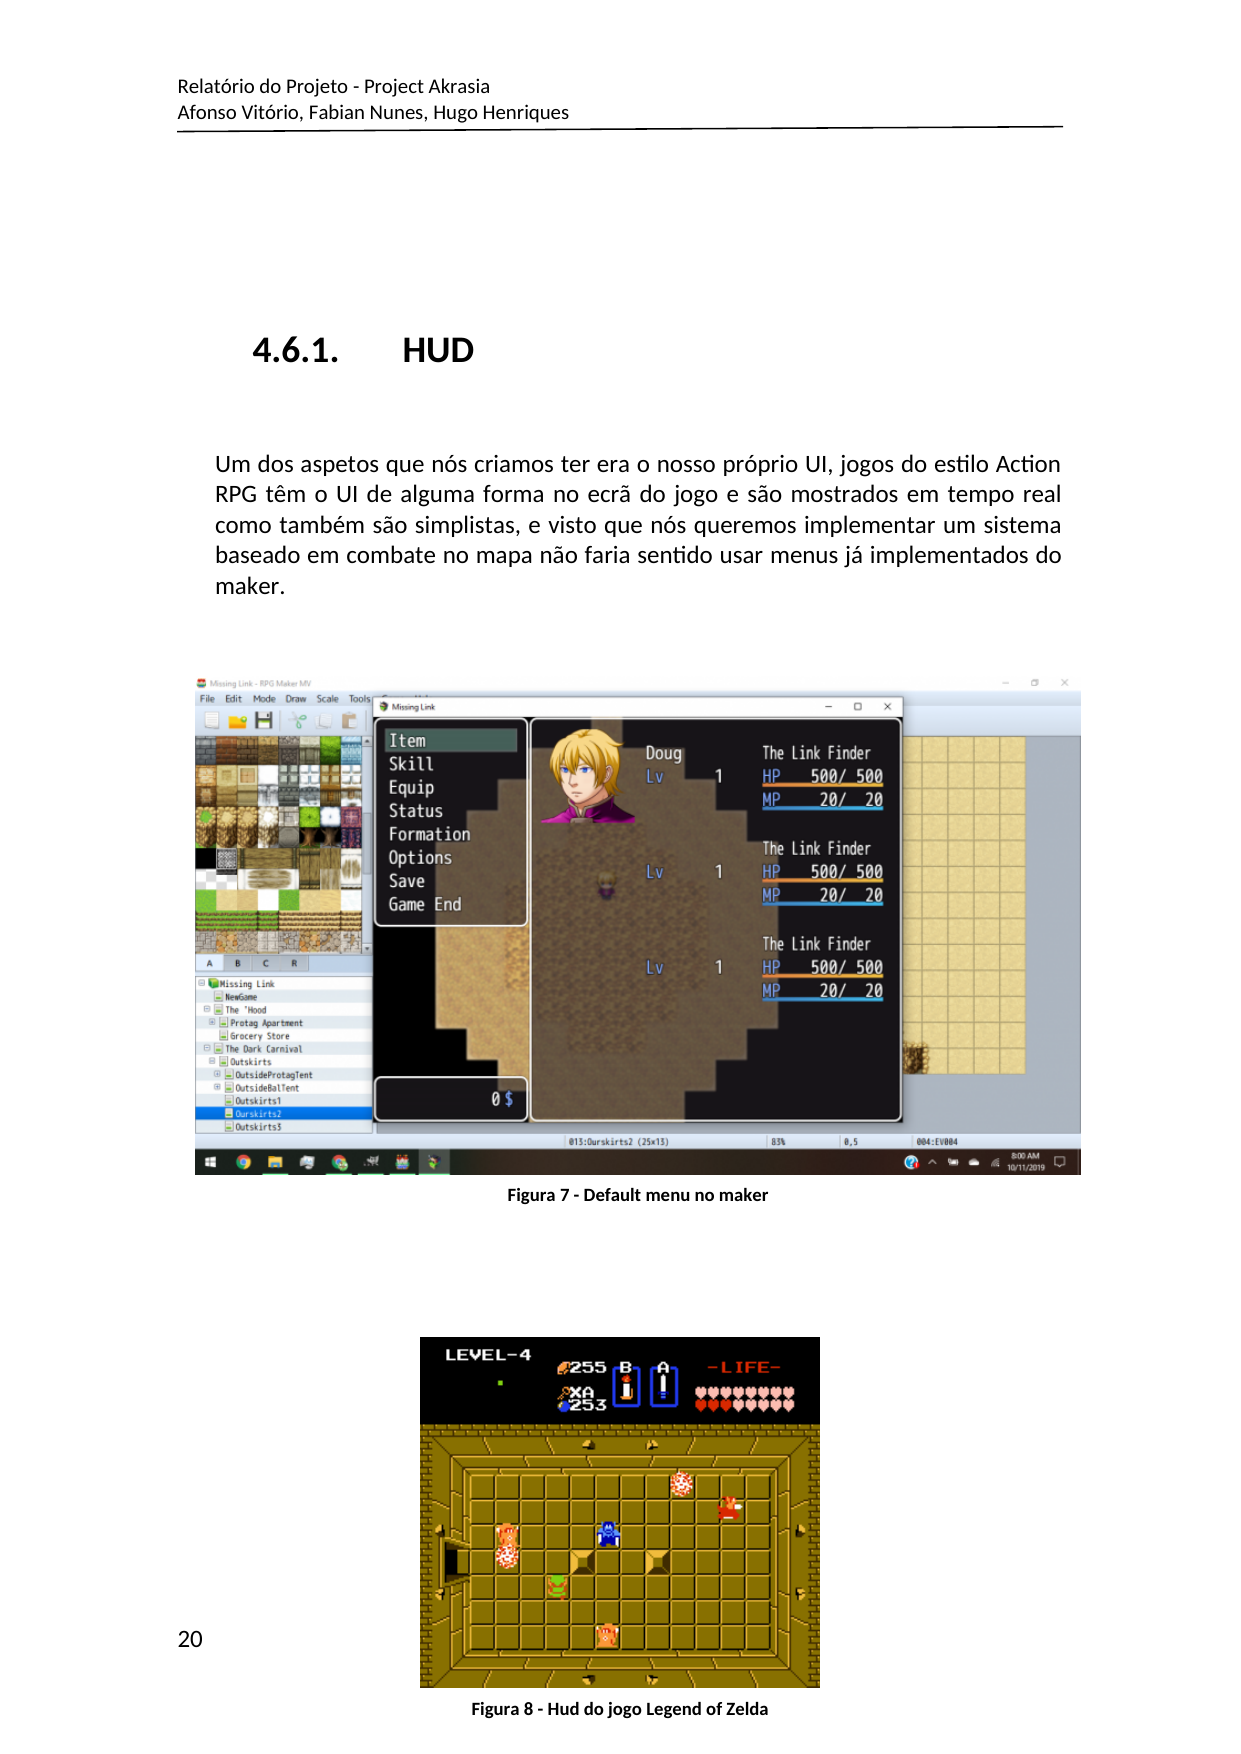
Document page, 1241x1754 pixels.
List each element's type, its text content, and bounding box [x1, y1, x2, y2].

subtitle HUD [252, 326, 1063, 372]
picture [420, 1337, 820, 1688]
picture [195, 676, 1081, 1175]
text Um dos aspetos que nós criamos ter era o nosso próprio UI, jogos do estilo Action RPG têm o UI de alguma forma no ecrã do jogo e são mostrados em tempo real como também são simplistas, e visto que nós queremos implementar um sistema baseado em combate no mapa não faria sentido usar menus já implementados do maker. [215, 448, 1063, 601]
